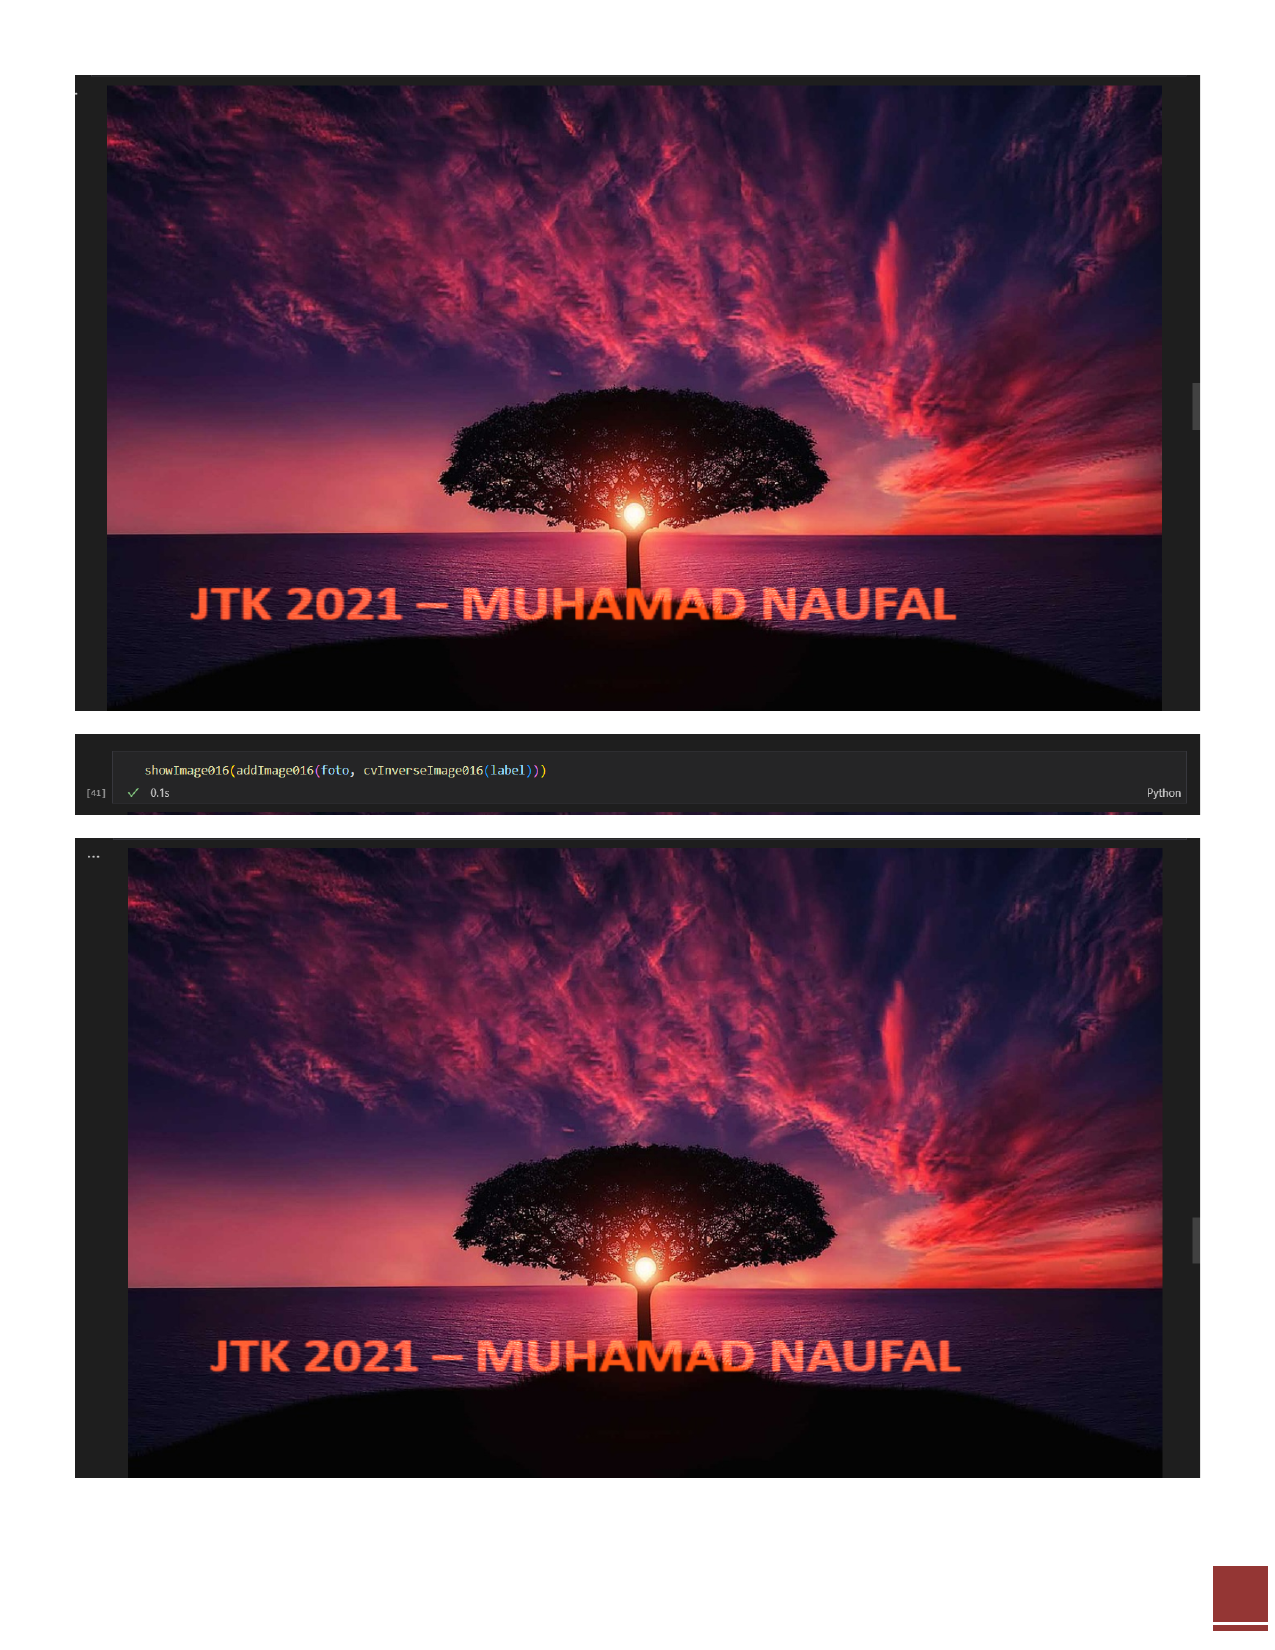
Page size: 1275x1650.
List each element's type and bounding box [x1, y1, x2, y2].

picture [75, 838, 1200, 1478]
picture [75, 734, 1200, 815]
picture [75, 75, 1200, 711]
